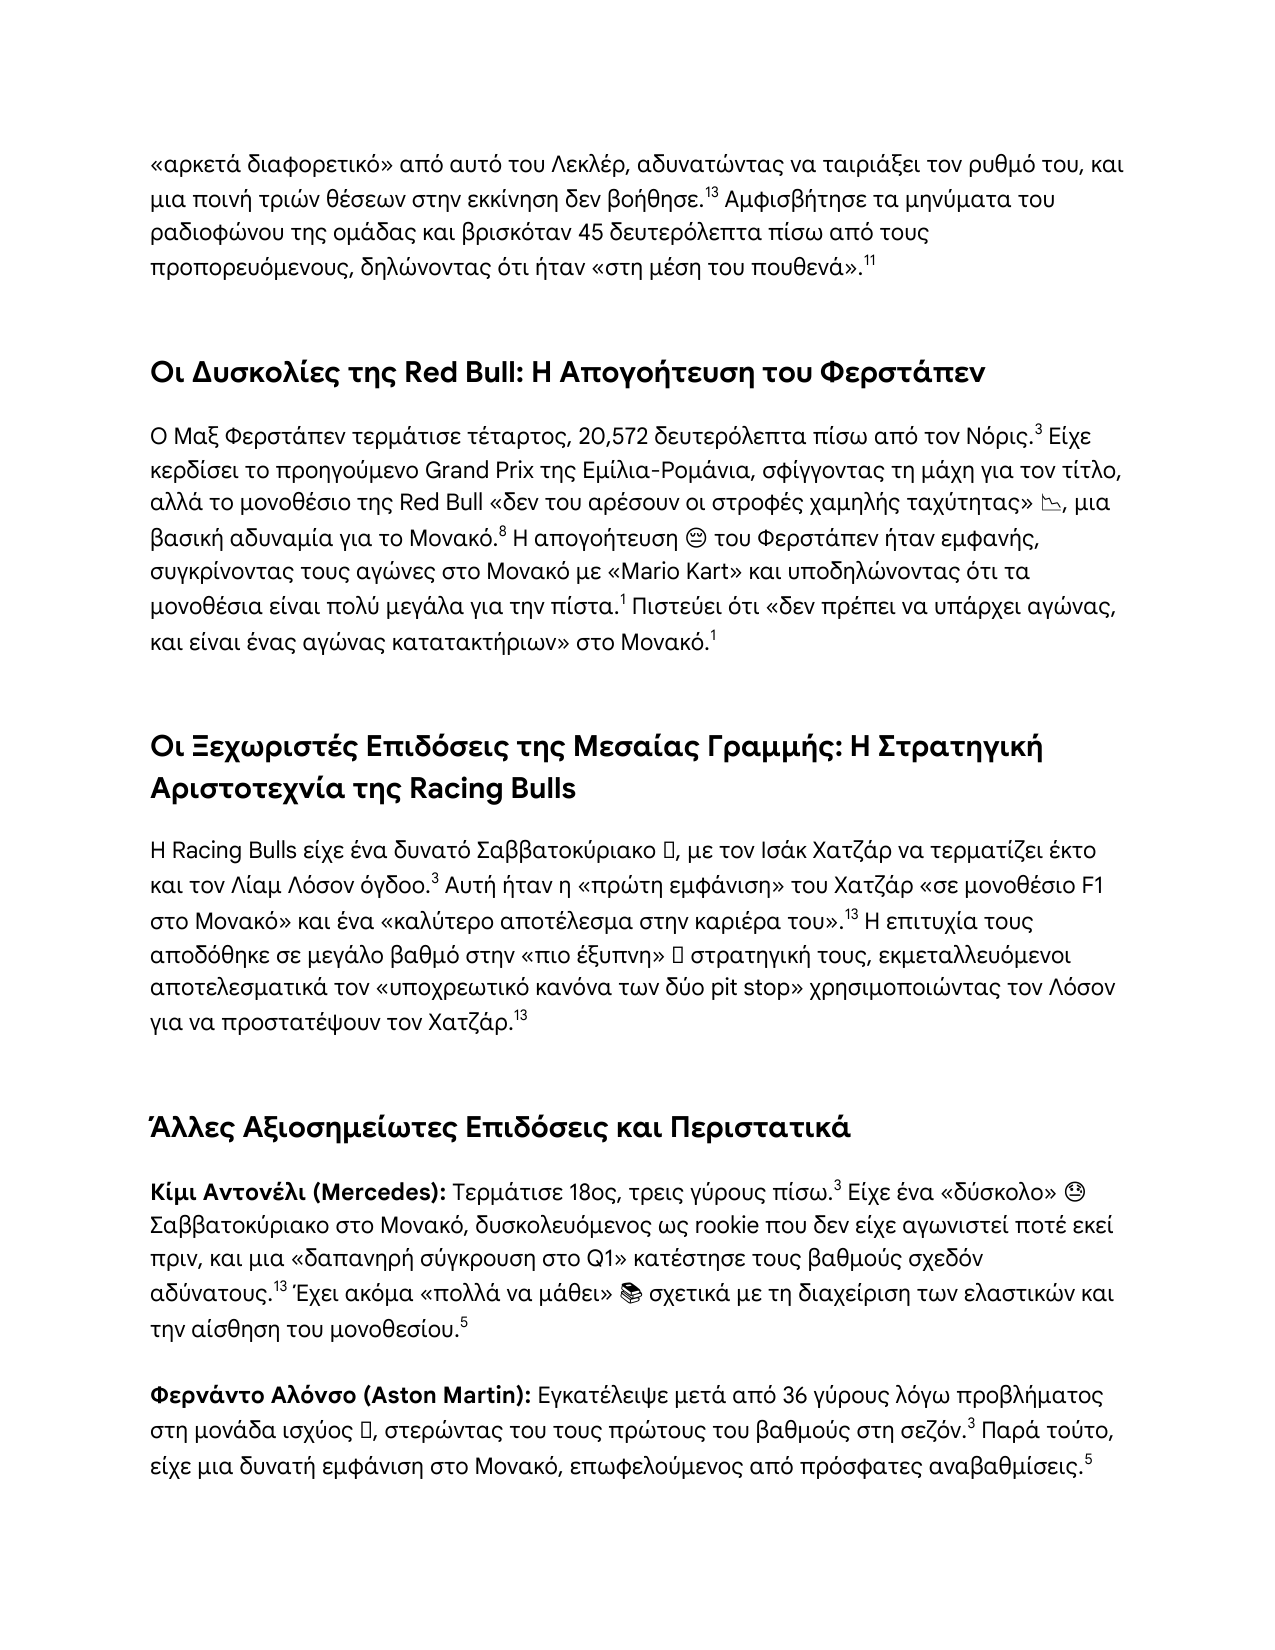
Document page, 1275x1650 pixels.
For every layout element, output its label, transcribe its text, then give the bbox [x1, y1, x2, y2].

text Η Racing Bulls είχε ένα δυνατό Σαββατοκύριακο 🚀, με τον Ισάκ Χατζάρ να τερματίζει έκτο και τον Λίαμ Λόσον όγδοο.3 Αυτή ήταν η «πρώτη εμφάνιση» του Χατζάρ «σε μονοθέσιο F1 στο Μονακό» και ένα «καλύτερο αποτέλεσμα στην καριέρα του».13 Η επιτυχία τους αποδόθηκε σε μεγάλο βαθμό στην «πιο έξυπνη» 🧠 στρατηγική τους, εκμεταλλευόμενοι αποτελεσματικά τον «υποχρεωτικό κανόνα των δύο pit stop» χρησιμοποιώντας τον Λόσον για να προστατέψουν τον Χατζάρ.13 [150, 837, 1125, 1038]
subtitle Άλλες Αξιοσημείωτες Επιδόσεις και Περιστατικά [150, 1109, 1125, 1146]
subtitle Οι Δυσκολίες της Red Bull: Η Απογοήτευση του Φερστάπεν [150, 354, 1125, 391]
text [150, 150, 1125, 283]
text Φερνάντο Αλόνσο (Aston Martin): Εγκατέλειψε μετά από 36 γύρους λόγω προβλήματος στη μονάδα ισχύος 💥, στερώντας του τους πρώτους του βαθμούς στη σεζόν.3 Παρά τούτο, είχε μια δυνατή εμφάνιση στο Μονακό, επωφελούμενος από πρόσφατες αναβαθμίσεις.5 [150, 1381, 1125, 1482]
text Ο Μαξ Φερστάπεν τερμάτισε τέταρτος, 20,572 δευτερόλεπτα πίσω από τον Νόρις.3 Είχε κερδίσει το προηγούμενο Grand Prix της Εμίλια-Ρομάνια, σφίγγοντας τη μάχη για τον τίτλο, αλλά το μονοθέσιο της Red Bull «δεν του αρέσουν οι στροφές χαμηλής ταχύτητας» 📉, μια βασική αδυναμία για το Μονακό.8 Η απογοήτευση 😔 του Φερστάπεν ήταν εμφανής, συγκρίνοντας τους αγώνες στο Μονακό με «Mario Kart» και υποδηλώνοντας ότι τα μονοθέσια είναι πολύ μεγάλα για την πίστα.1 Πιστεύει ότι «δεν πρέπει να υπάρχει αγώνας, και είναι ένας αγώνας κατατακτήριων» στο Μονακό.1 [150, 421, 1125, 657]
subtitle Οι Ξεχωριστές Επιδόσεις της Μεσαίας Γραμμής: Η Στρατηγική Αριστοτεχνία της Racing Bulls [150, 728, 1125, 807]
text Κίμι Αντονέλι (Mercedes): Τερμάτισε 18ος, τρεις γύρους πίσω.3 Είχε ένα «δύσκολο» 😓 Σαββατοκύριακο στο Μονακό, δυσκολευόμενος ως rookie που δεν είχε αγωνιστεί ποτέ εκεί πριν, και μια «δαπανηρή σύγκρουση στο Q1» κατέστησε τους βαθμούς σχεδόν αδύνατους.13 Έχει ακόμα «πολλά να μάθει» 📚 σχετικά με τη διαχείριση των ελαστικών και την αίσθηση του μονοθεσίου.5 [150, 1176, 1125, 1344]
